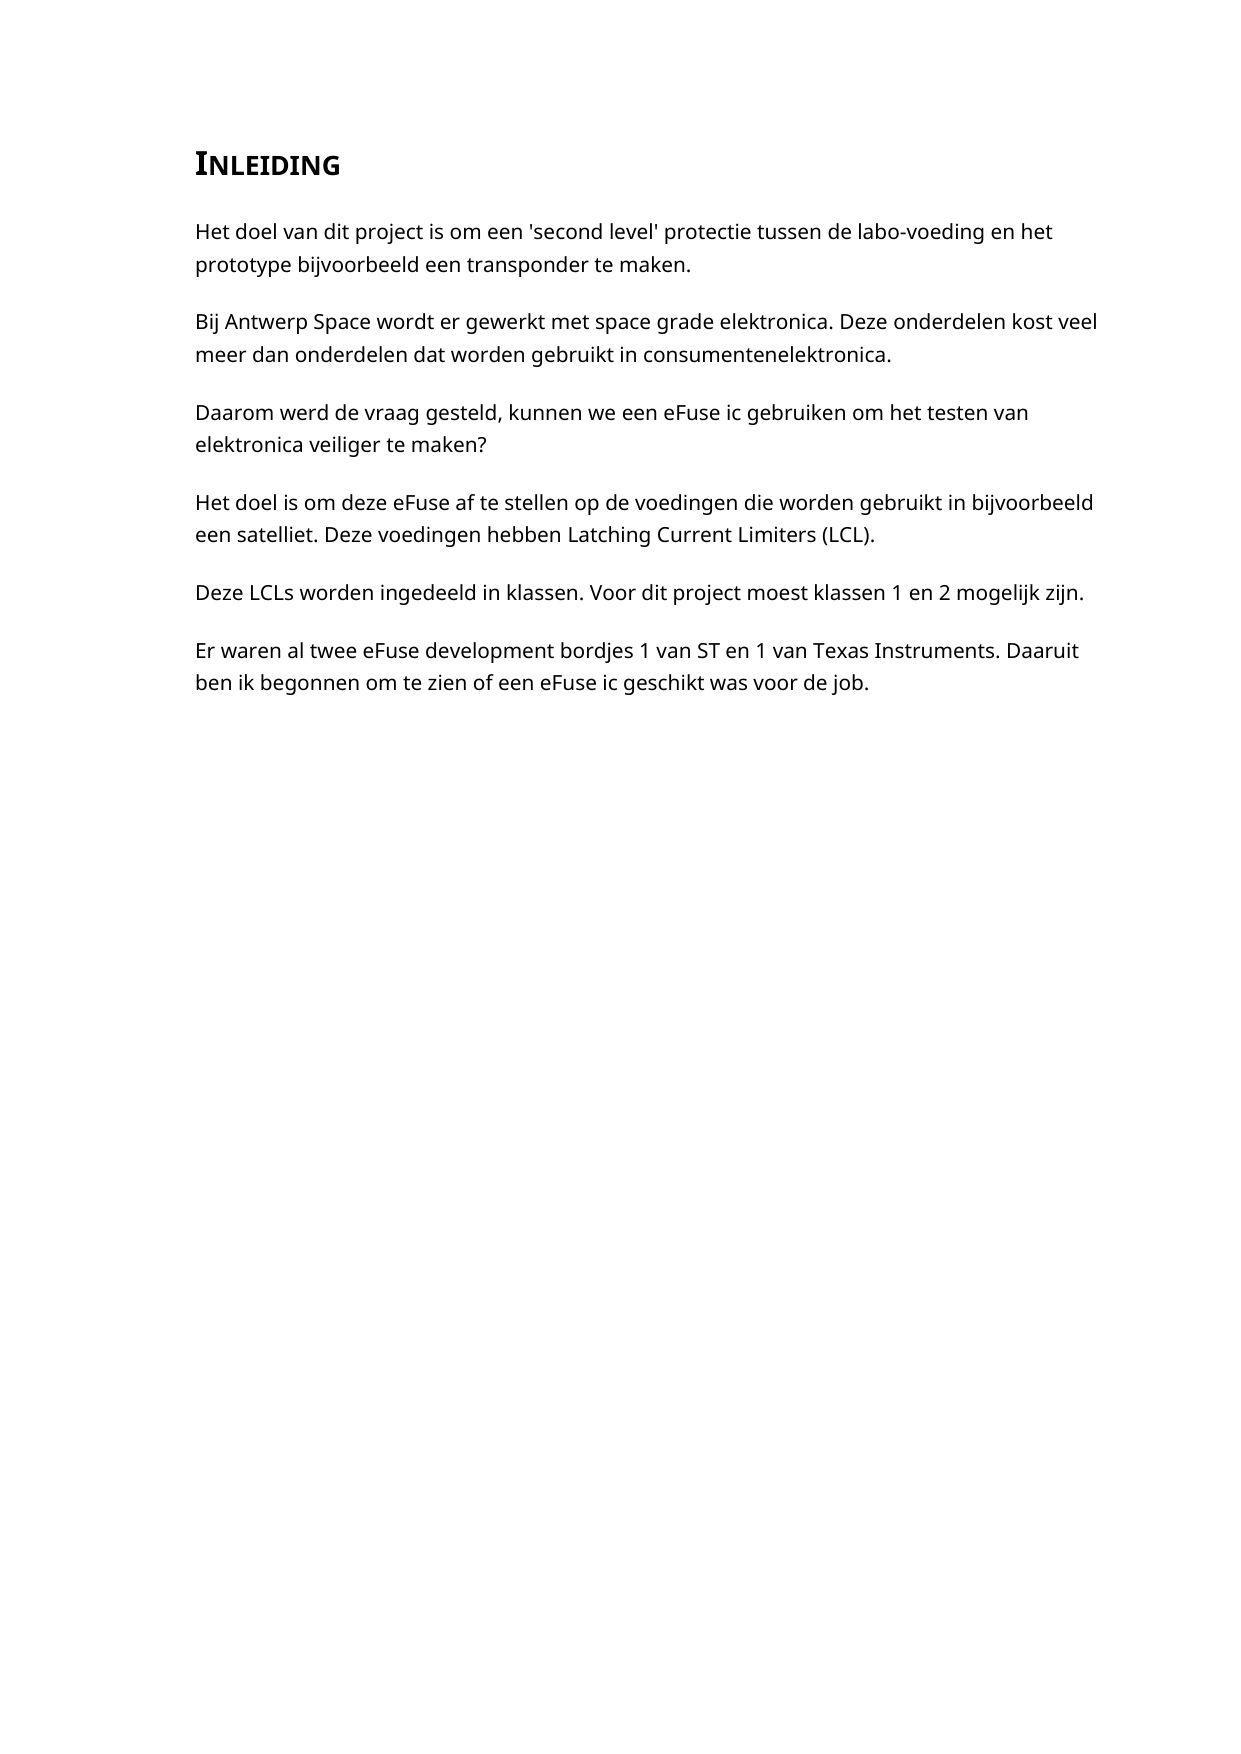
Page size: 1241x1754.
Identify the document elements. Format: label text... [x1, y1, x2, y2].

text Deze LCLs worden ingedeeld in klassen. Voor dit project moest klassen 1 en 2 mogelijk zijn. [195, 578, 1122, 607]
text Bij Antwerp Space wordt er gewerkt met space grade elektronica. Deze onderdelen kost veel meer dan onderdelen dat worden gebruikt in consumentenelektronica. [195, 307, 1122, 368]
text Het doel van dit project is om een 'second level' protectie tussen de labo-voeding en het prototype bijvoorbeeld een transponder te maken. [195, 217, 1122, 278]
text Er waren al twee eFuse development bordjes 1 van ST en 1 van Texas Instruments. Daaruit ben ik begonnen om te zien of een eFuse ic geschikt was voor de job. [195, 636, 1122, 697]
text Inleiding [195, 140, 1122, 186]
text Het doel is om deze eFuse af te stellen op de voedingen die worden gebruikt in bijvoorbeeld een satelliet. Deze voedingen hebben Latching Current Limiters (LCL). [195, 488, 1122, 549]
text Daarom werd de vraag gesteld, kunnen we een eFuse ic gebruiken om het testen van elektronica veiliger te maken? [195, 398, 1122, 459]
